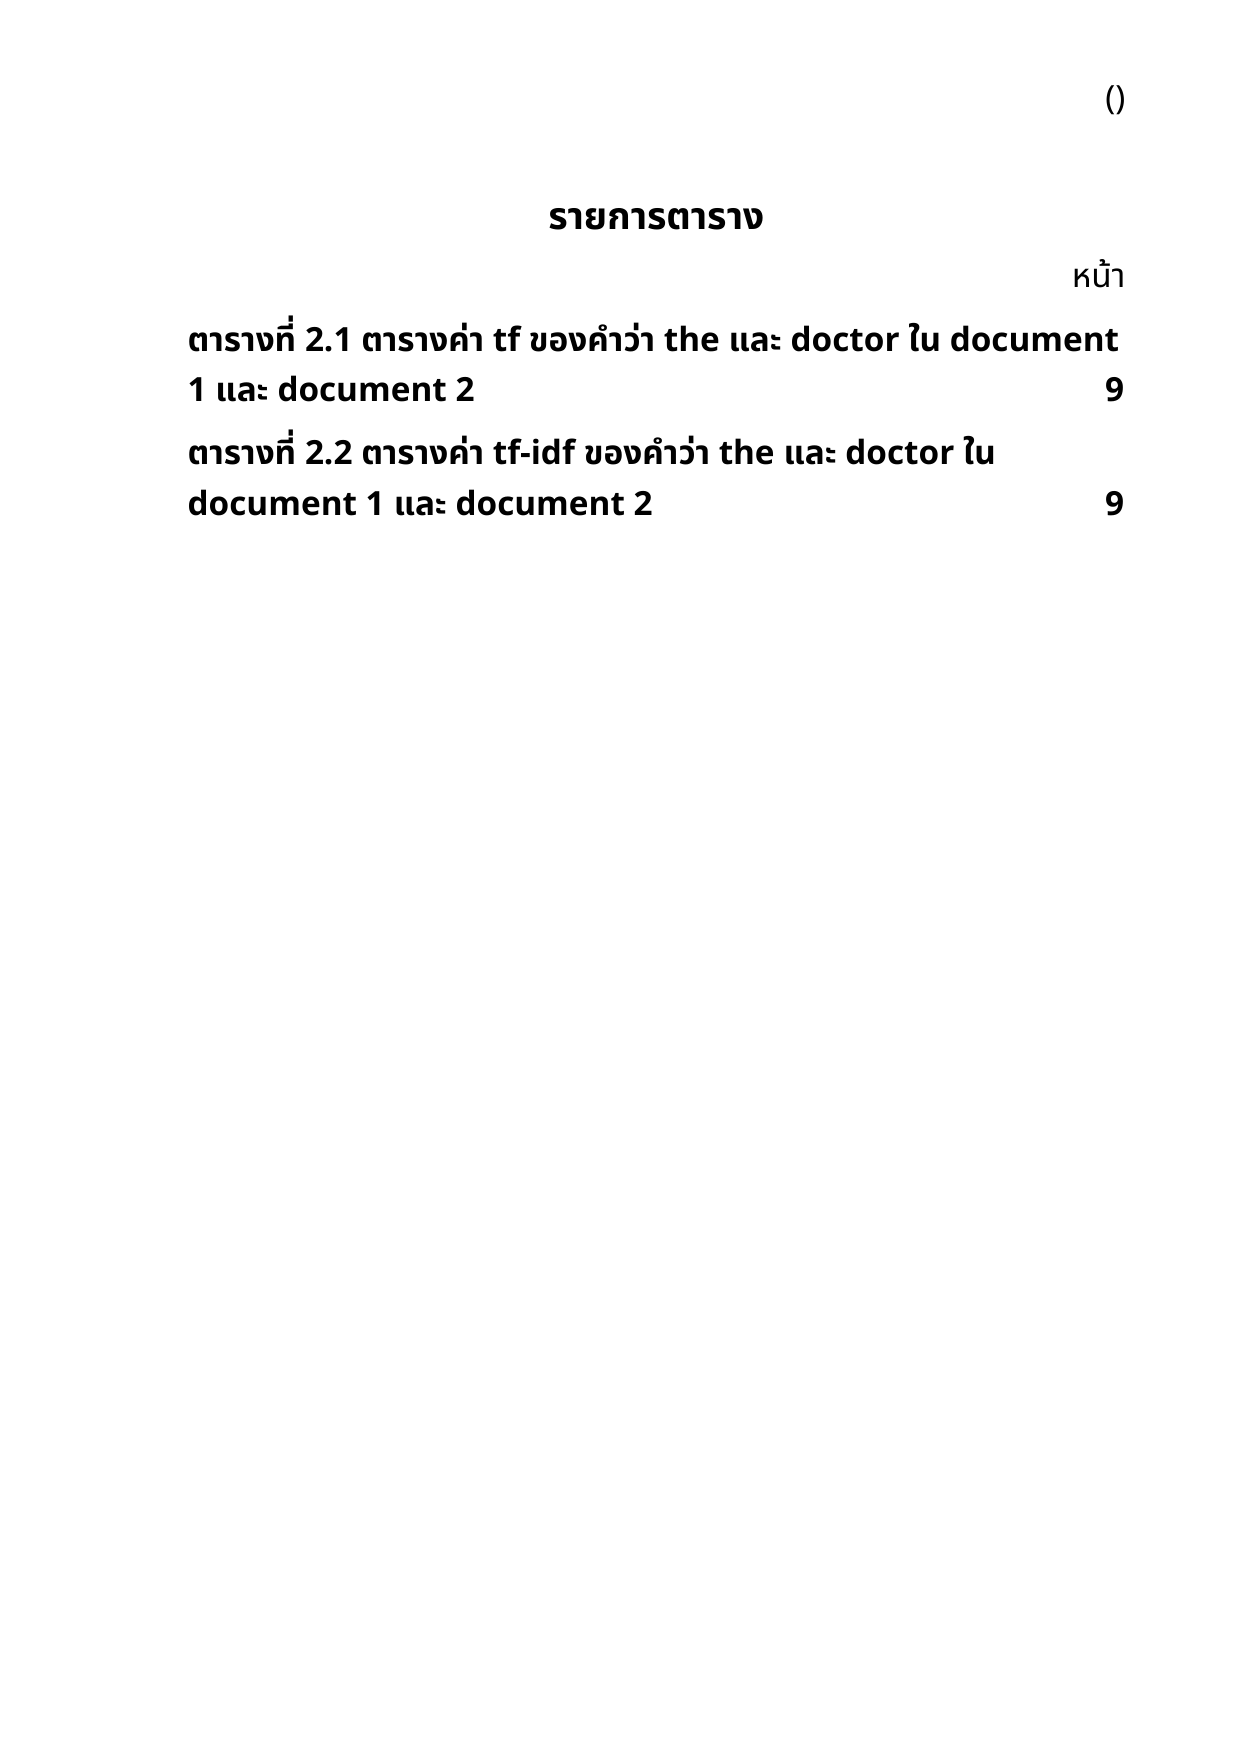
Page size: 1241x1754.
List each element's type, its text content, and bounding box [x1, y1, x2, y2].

text ตารางที่ 2.1 ตารางค่า tf ของคำว่า the และ doctor ใน document 1 และ document 2 9 [187, 315, 1125, 417]
text หน้า [187, 252, 1125, 303]
text ตารางที่ 2.2 ตารางค่า tf-idf ของคำว่า the และ doctor ใน document 1 และ document 2 9 [187, 429, 1125, 530]
subtitle รายการตาราง [187, 189, 1125, 246]
